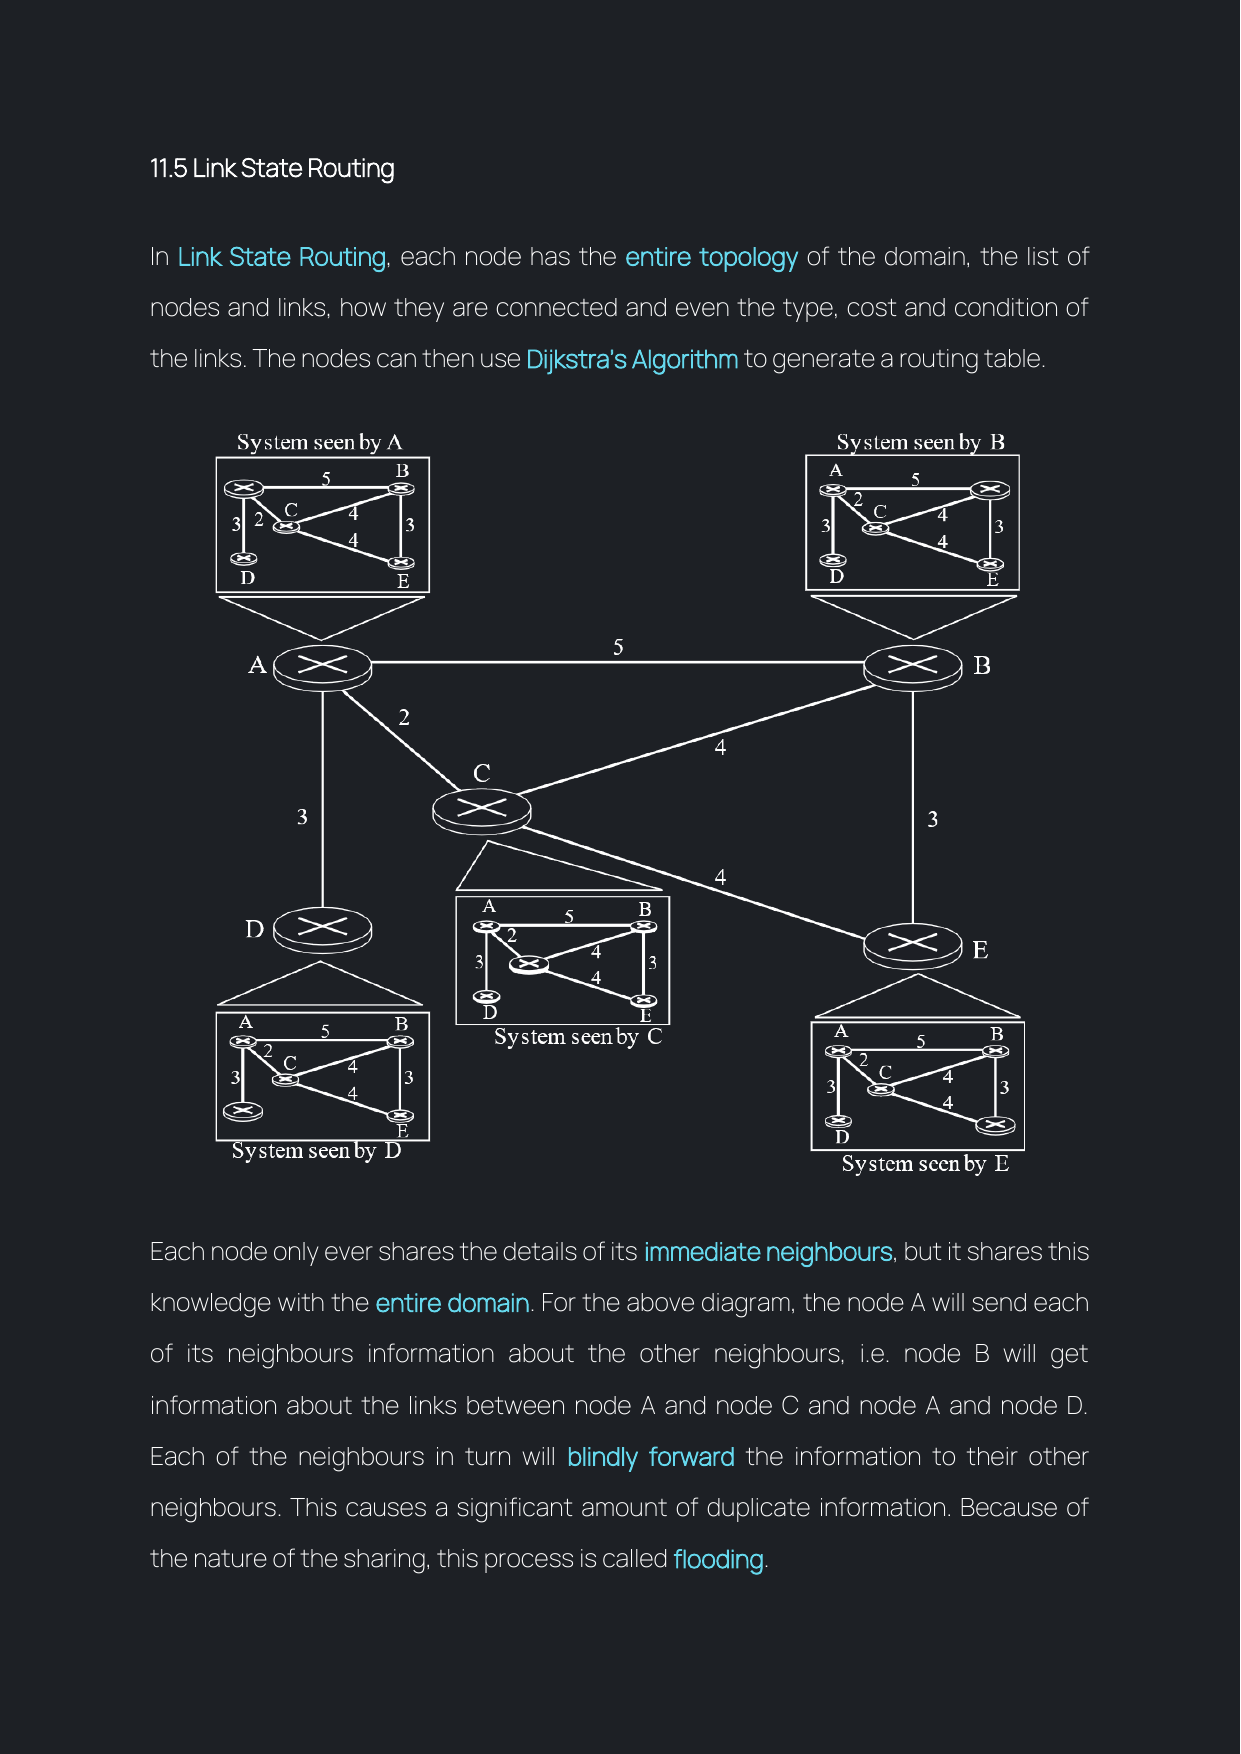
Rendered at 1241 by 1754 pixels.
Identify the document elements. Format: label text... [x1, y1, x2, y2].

picture [215, 430, 1025, 1179]
text Each node only ever shares the details of its immediate neighbours, but it shares this knowledge with the entire domain. For the above diagram, the node A will send each of its neighbours information about the other neighbours, i.e. node B will get information about the links between node A and node C and node A and node D. Each of the neighbours in turn will blindly forward the information to their other neighbours. This causes a significant amount of duplicate information. Because of the nature of the sharing, this process is called flooding. [150, 1234, 1090, 1575]
subtitle 11.5 Link State Routing [150, 150, 1090, 184]
text In Link State Routing, each node has the entire topology of the domain, the list of nodes and links, how they are connected and even the type, cost and condition of the links. The nodes can then use Dijkstra’s Algorithm to generate a routing table. [150, 239, 1090, 375]
